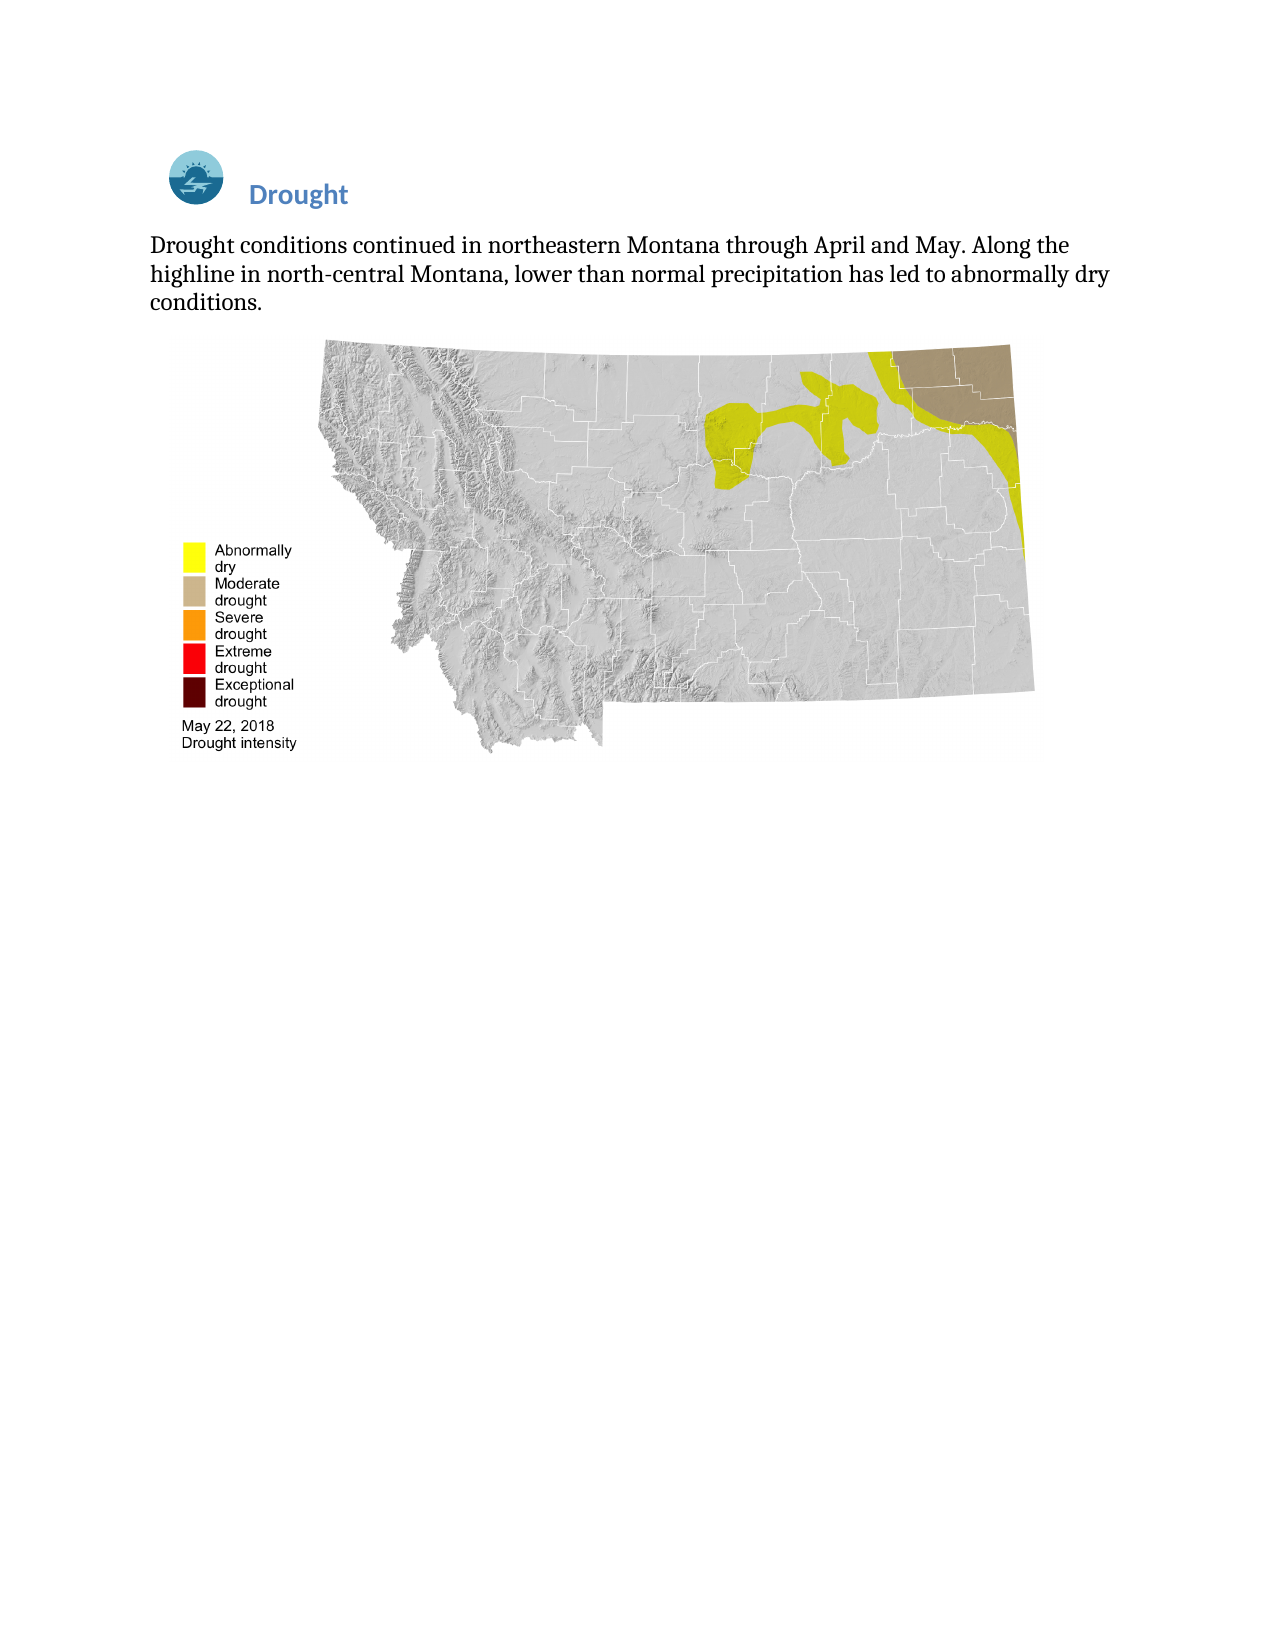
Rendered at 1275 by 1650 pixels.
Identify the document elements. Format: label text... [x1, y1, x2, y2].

subtitle Drought [150, 150, 1125, 212]
text Drought conditions continued in northeastern Montana through April and May. Along the highline in north-central Montana, lower than normal precipitation has led to abnormally dry conditions. [150, 231, 1125, 317]
picture [168, 335, 1044, 762]
